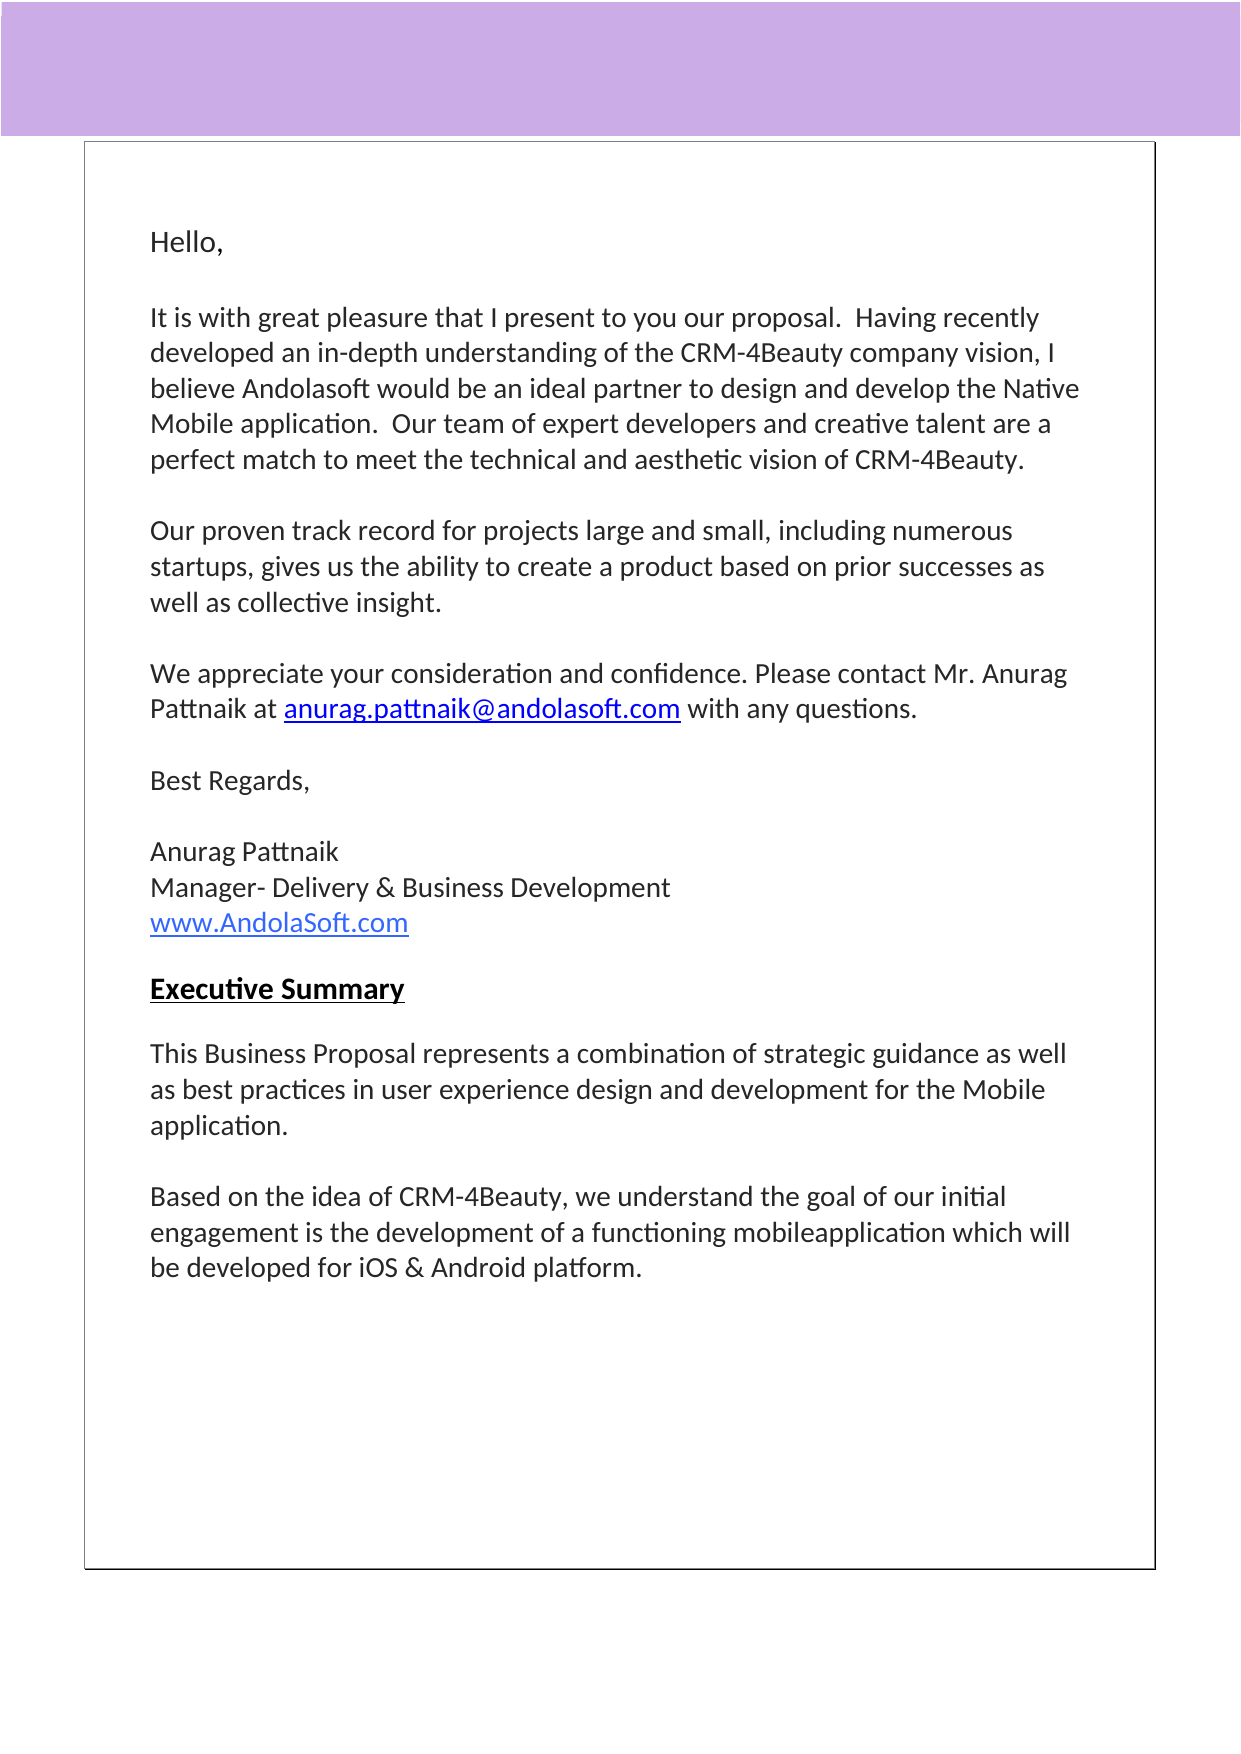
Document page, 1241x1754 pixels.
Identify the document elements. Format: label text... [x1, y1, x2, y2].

text Anurag Pattnaik [150, 833, 1089, 869]
text We appreciate your consideration and confidence. Please contact Mr. Anurag Pattnaik at anurag.pattnaik@andolasoft.com with any questions. [150, 655, 1089, 726]
text This Business Proposal represents a combination of strategic guidance as well as best practices in user experience design and development for the Mobile application. [150, 1036, 1089, 1142]
picture [1, 2, 1241, 136]
text Manager- Delivery & Business Development [150, 869, 1089, 904]
text Executive Summary [150, 969, 1089, 1007]
text Our proven track record for projects large and small, including numerous startups, gives us the ability to create a product based on prior successes as well as collective insight. [150, 512, 1089, 619]
text www.AndolaSoft.com [150, 904, 1089, 940]
text It is with great pleasure that I present to you our proposal. Having recently developed an in-depth understanding of the CRM-4Beauty company vision, I believe Andolasoft would be an ideal partner to design and develop the Native Mobile application. Our team of expert developers and creative talent are a perfect match to meet the technical and aesthetic vision of CRM-4Beauty. [150, 299, 1089, 477]
text Hello, [150, 222, 1089, 261]
text Best Regards, [150, 762, 1089, 797]
text Based on the idea of CRM-4Beauty, we understand the goal of our initial engagement is the development of a functioning mobileapplication which will be developed for iOS & Android platform. [150, 1178, 1089, 1285]
